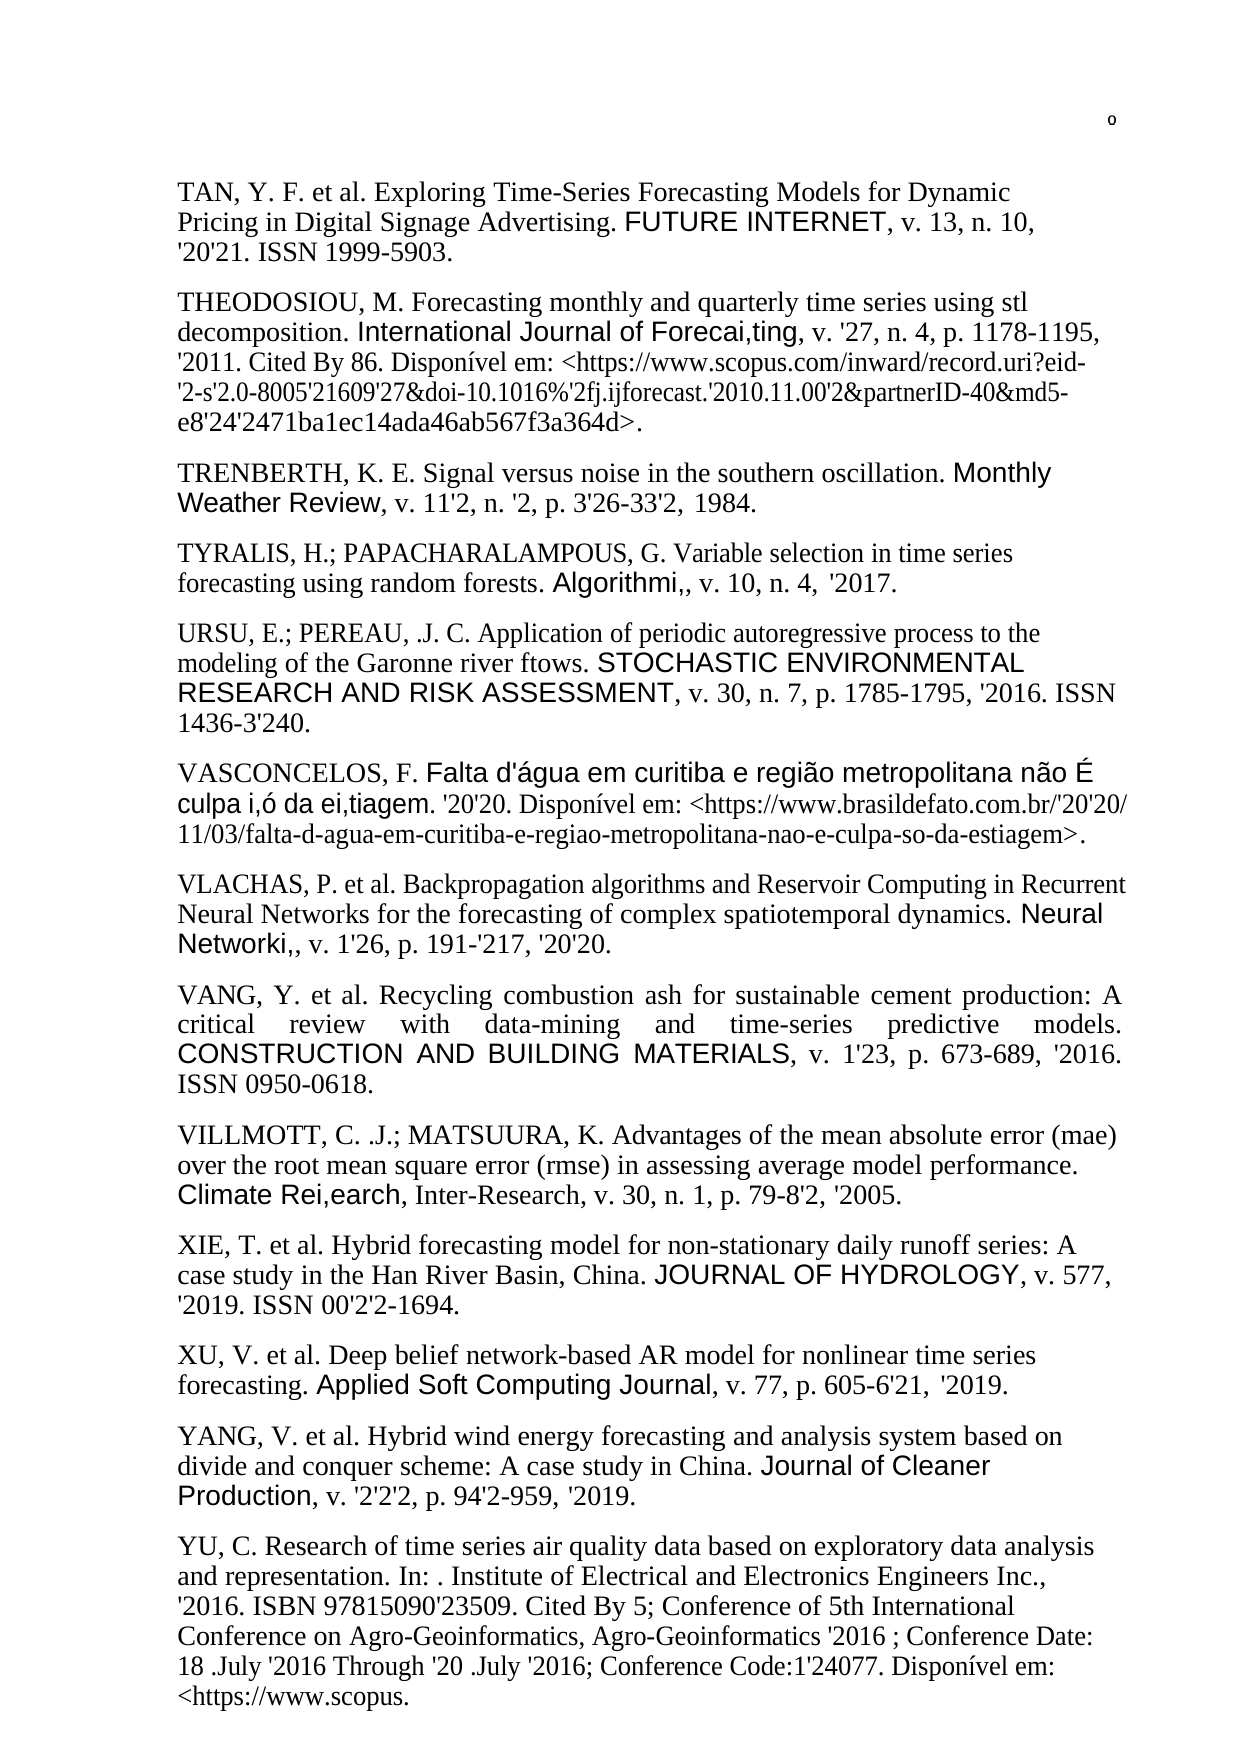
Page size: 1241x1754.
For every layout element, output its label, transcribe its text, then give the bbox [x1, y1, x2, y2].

text XU, V. et al. Deep belief network-based AR model for nonlinear time series forecasting. Applied Soft Computing Journal, v. 77, p. 605-6'21, '2019. [177, 1341, 1124, 1401]
text VILLMOTT, C. .J.; MATSUURA, K. Advantages of the mean absolute error (mae) over the root mean square error (rmse) in assessing average model performance. Climate Rei,earch, Inter-Research, v. 30, n. 1, p. 79-8'2, '2005. [177, 1120, 1124, 1210]
text TYRALIS, H.; PAPACHARALAMPOUS, G. Variable selection in time series forecasting using random forests. Algorithmi,, v. 10, n. 4, '2017. [177, 539, 1123, 598]
text VASCONCELOS, F. Falta d'água em curitiba e região metropolitana não É [177, 757, 1240, 789]
text VANG, Y. et al. Recycling combustion ash for sustainable cement production: A critical review with data-mining and time-series predictive models. CONSTRUCTION AND BUILDING MATERIALS, v. 1'23, p. 673-689, '2016. ISSN 0950-0618. [177, 980, 1122, 1100]
text YU, C. Research of time series air quality data based on exploratory data analysis and representation. In: . Institute of Electrical and Electronics Engineers Inc., '2016. ISBN 97815090'23509. Cited By 5; Conference of 5th International Conference on Agro-Geoinformatics, Agro-Geoinformatics '2016 ; Conference Date: 18 .July '2016 Through '20 .July '2016; Conference Code:1'24077. Disponível em: <https://www.scopus. [177, 1532, 1115, 1711]
text URSU, E.; PEREAU, .J. C. Application of periodic autoregressive process to the modeling of the Garonne river ftows. STOCHASTIC ENVIRONMENTAL RESEARCH AND RISK ASSESSMENT, v. 30, n. 7, p. 1785-1795, '2016. ISSN 1436-3'240. [177, 619, 1123, 739]
text XIE, T. et al. Hybrid forecasting model for non-stationary daily runoff series: A case study in the Han River Basin, China. JOURNAL OF HYDROLOGY, v. 577, '2019. ISSN 00'2'2-1694. [177, 1231, 1119, 1320]
text TAN, Y. F. et al. Exploring Time-Series Forecasting Models for Dynamic Pricing in Digital Signage Advertising. FUTURE INTERNET, v. 13, n. 10, '20'21. ISSN 1999-5903. [177, 178, 1078, 267]
text YANG, V. et al. Hybrid wind energy forecasting and analysis system based on divide and conquer scheme: A case study in China. Journal of Cleaner Production, v. '2'2'2, p. 94'2-959, '2019. [177, 1422, 1123, 1511]
text VLACHAS, P. et al. Backpropagation algorithms and Reservoir Computing in Recurrent Neural Networks for the forecasting of complex spatiotemporal dynamics. Neural Networki,, v. 1'26, p. 191-'217, '20'20. [177, 870, 1131, 960]
text TRENBERTH, K. E. Signal versus noise in the southern oscillation. Monthly Weather Review, v. 11'2, n. '2, p. 3'26-33'2, 1984. [177, 458, 1124, 518]
text culpa i,ó da ei,tiagem. '20'20. Disponível em: <https://www.brasildefato.com.br/'20'20/ 11/03/falta-d-agua-em-curitiba-e-regiao-metropolitana-nao-e-culpa-so-da-estiagem>. [177, 789, 1129, 849]
text e8'24'2471ba1ec14ada46ab567f3a364d>. [177, 407, 1240, 438]
text THEODOSIOU, M. Forecasting monthly and quarterly time series using stl decomposition. International Journal of Forecai,ting, v. '27, n. 4, p. 1178-1195, '2011. Cited By 86. Disponível em: <https://www.scopus.com/inward/record.uri?eid- '2-s'2.0-8005'21609'27&doi-10.1016%'2fj.ijforecast.'2010.11.00'2&partnerID-40&md5- [177, 288, 1104, 407]
